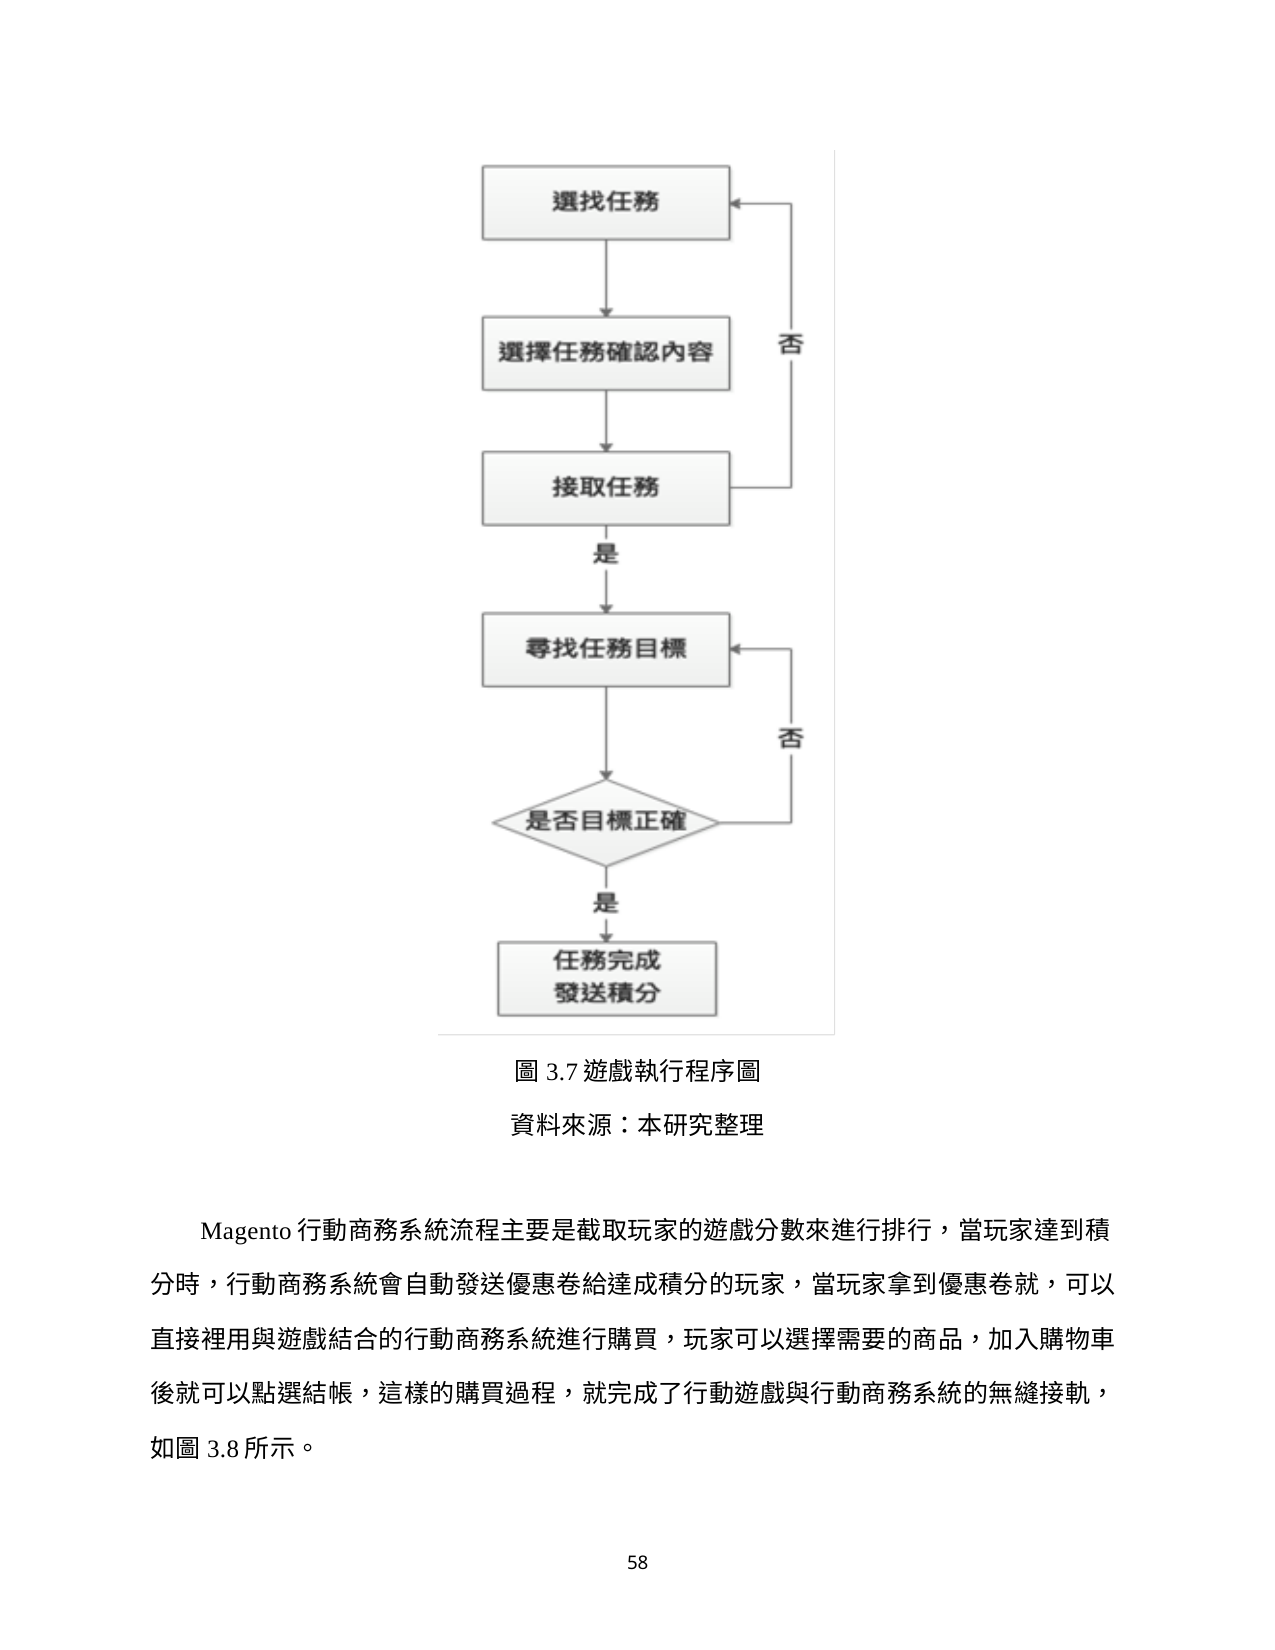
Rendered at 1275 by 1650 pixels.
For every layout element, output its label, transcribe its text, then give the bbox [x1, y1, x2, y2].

text Magento行動商務系統流程主要是截取玩家的遊戲分數來進行排行，當玩家達到積分時，行動商務系統會自動發送優惠卷給達成積分的玩家，當玩家拿到優惠卷就，可以直接裡用與遊戲結合的行動商務系統進行購買，玩家可以選擇需要的商品，加入購物車後就可以點選結帳，這樣的購買過程，就完成了行動遊戲與行動商務系統的無縫接軌，如圖 3.8所示。 [150, 1211, 1125, 1464]
text 資料來源：本研究整理 [150, 1106, 1125, 1142]
text 圖 3.7遊戲執行程序圖 [150, 1051, 1125, 1088]
picture [438, 150, 837, 1037]
